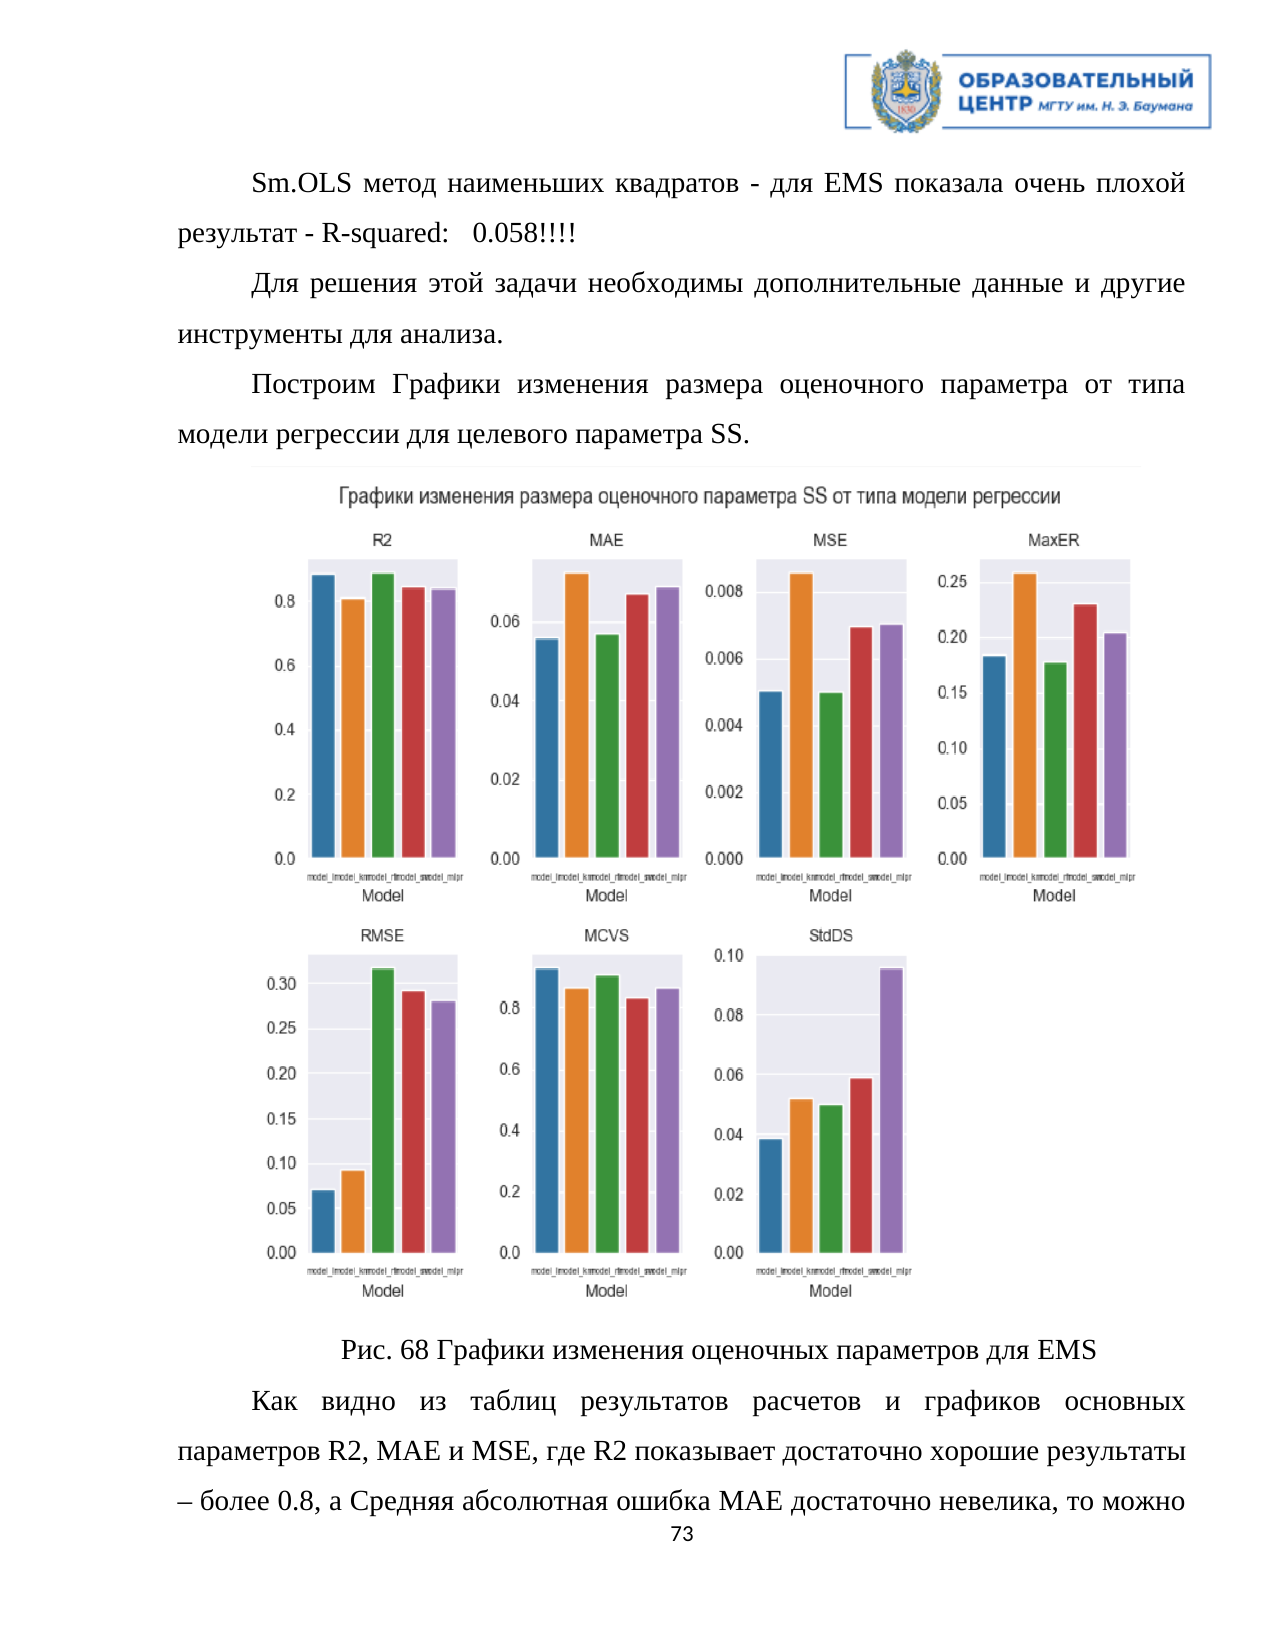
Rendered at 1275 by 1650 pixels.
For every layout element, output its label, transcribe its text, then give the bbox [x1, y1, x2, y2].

text Рис. 68 Графики изменения оценочных параметров для EMS [177, 1332, 1186, 1366]
picture [251, 466, 1142, 1316]
picture [814, 26, 1262, 149]
text Построим Графики изменения размера оценочного параметра от типа модели регрессии для целевого параметра SS. [177, 366, 1186, 450]
text Sm.OLS метод наименьших квадратов - для EMS показала очень плохой результат - R-squared: 0.058!!!! [177, 118, 1186, 249]
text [177, 1383, 1186, 1517]
text Для решения этой задачи необходимы дополнительные данные и другие инструменты для анализа. [177, 266, 1186, 349]
